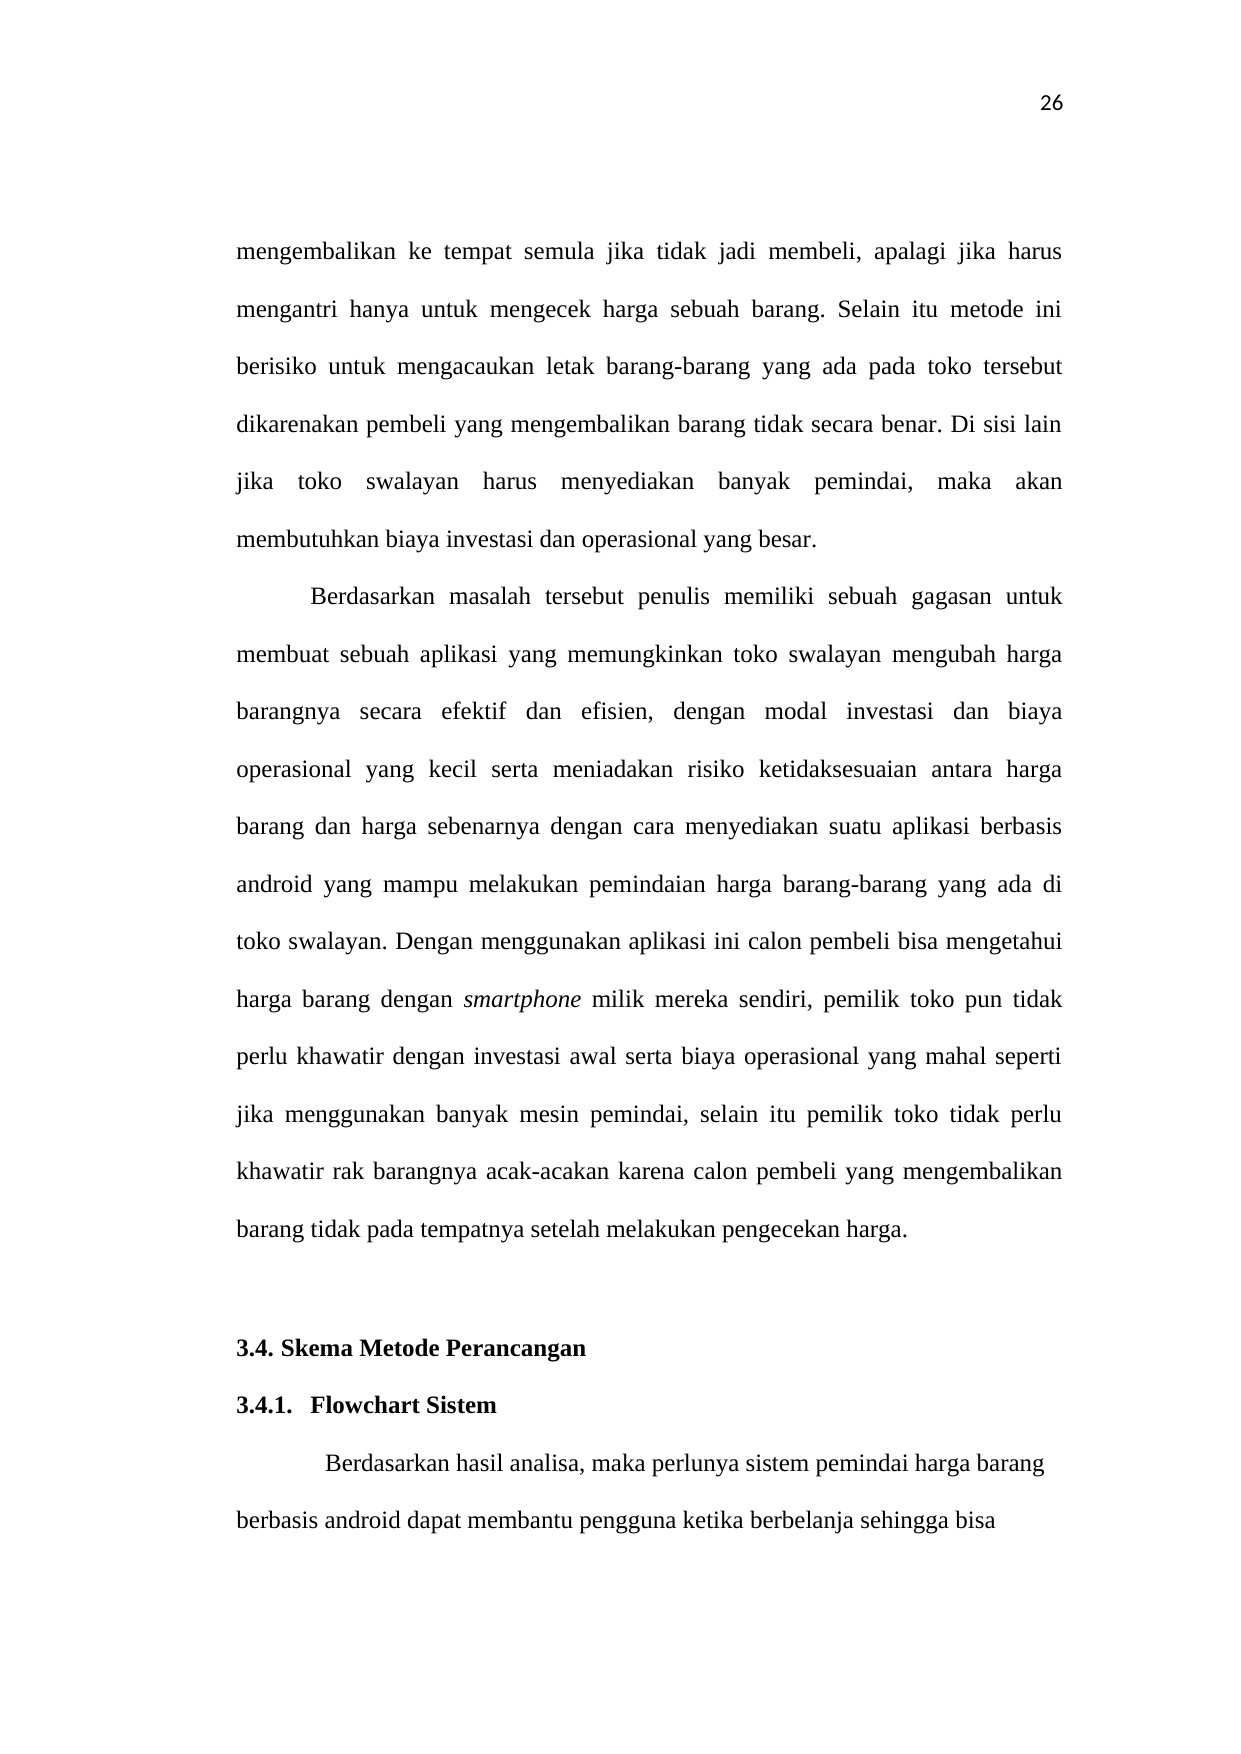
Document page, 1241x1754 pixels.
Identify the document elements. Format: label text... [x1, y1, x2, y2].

list Flowchart Sistem [236, 1390, 1063, 1419]
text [236, 1448, 1063, 1534]
list Skema Metode Perancangan [236, 1333, 1063, 1362]
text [236, 236, 1063, 552]
text Berdasarkan masalah tersebut penulis memiliki sebuah gagasan untuk membuat sebuah aplikasi yang memungkinkan toko swalayan mengubah harga barangnya secara efektif dan efisien, dengan modal investasi dan biaya operasional yang kecil serta meniadakan risiko ketidaksesuaian antara harga barang dan harga sebenarnya dengan cara menyediakan suatu aplikasi berbasis android yang mampu melakukan pemindaian harga barang-barang yang ada di toko swalayan. Dengan menggunakan aplikasi ini calon pembeli bisa mengetahui harga barang dengan smartphone milik mereka sendiri, pemilik toko pun tidak perlu khawatir dengan investasi awal serta biaya operasional yang mahal seperti jika menggunakan banyak mesin pemindai, selain itu pemilik toko tidak perlu khawatir rak barangnya acak-acakan karena calon pembeli yang mengembalikan barang tidak pada tempatnya setelah melakukan pengecekan harga. [236, 581, 1063, 1242]
